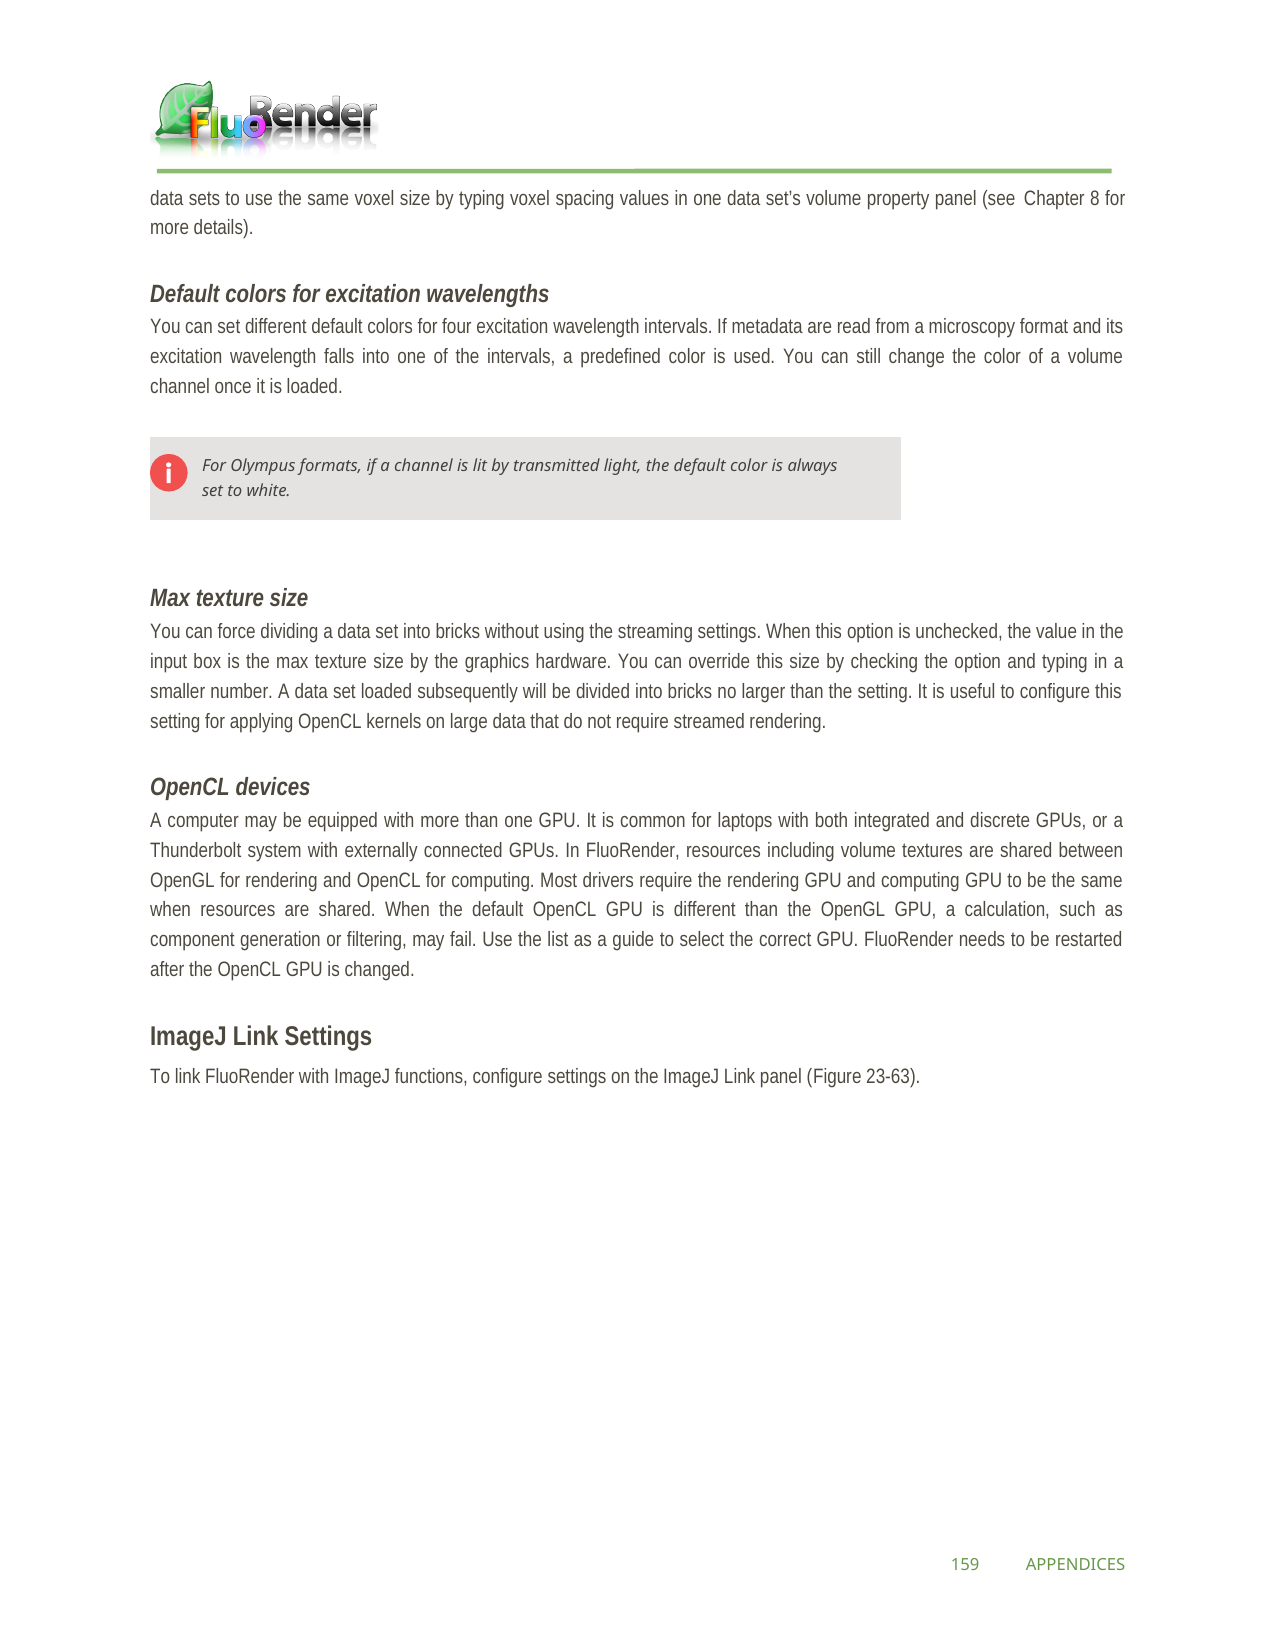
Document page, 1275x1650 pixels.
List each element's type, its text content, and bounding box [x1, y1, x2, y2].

subtitle OpenCL devices [150, 772, 1125, 801]
subtitle ImageJ Link Settings [150, 1020, 1125, 1051]
text You can set different default colors for four excitation wavelength intervals. If metadata are read from a microscopy format and its excitation wavelength falls into one of the intervals, a predefined color is used. You can still change the color of a volume channel once it is loaded. [150, 314, 1125, 398]
subtitle Default colors for excitation wavelengths [150, 278, 1125, 307]
subtitle Max texture size [150, 583, 1125, 612]
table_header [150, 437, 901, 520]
picture [150, 75, 379, 162]
text A computer may be equipped with more than one GPU. It is common for laptops with both integrated and discrete GPUs, or a Thunderbolt system with externally connected GPUs. In FluoRender, resources including volume textures are shared between OpenGL for rendering and OpenCL for computing. Most drivers require the rendering GPU and computing GPU to be the same when resources are shared. When the default OpenCL GPU is different than the OpenGL GPU, a calculation, such as component generation or filtering, may fail. Use the list as a guide to select the correct GPU. FluoRender needs to be restarted after the OpenCL GPU is changed. [150, 808, 1125, 981]
text You can force dividing a data set into bricks without using the streaming settings. When this option is unchecked, the value in the input box is the max texture size by the graphics hardware. You can override this size by checking the option and typing in a smaller number. A data set loaded subsequently will be divided into bricks no larger than the setting. It is useful to configure this setting for applying OpenCL kernels on large data that do not require streamed rendering. [150, 619, 1125, 733]
